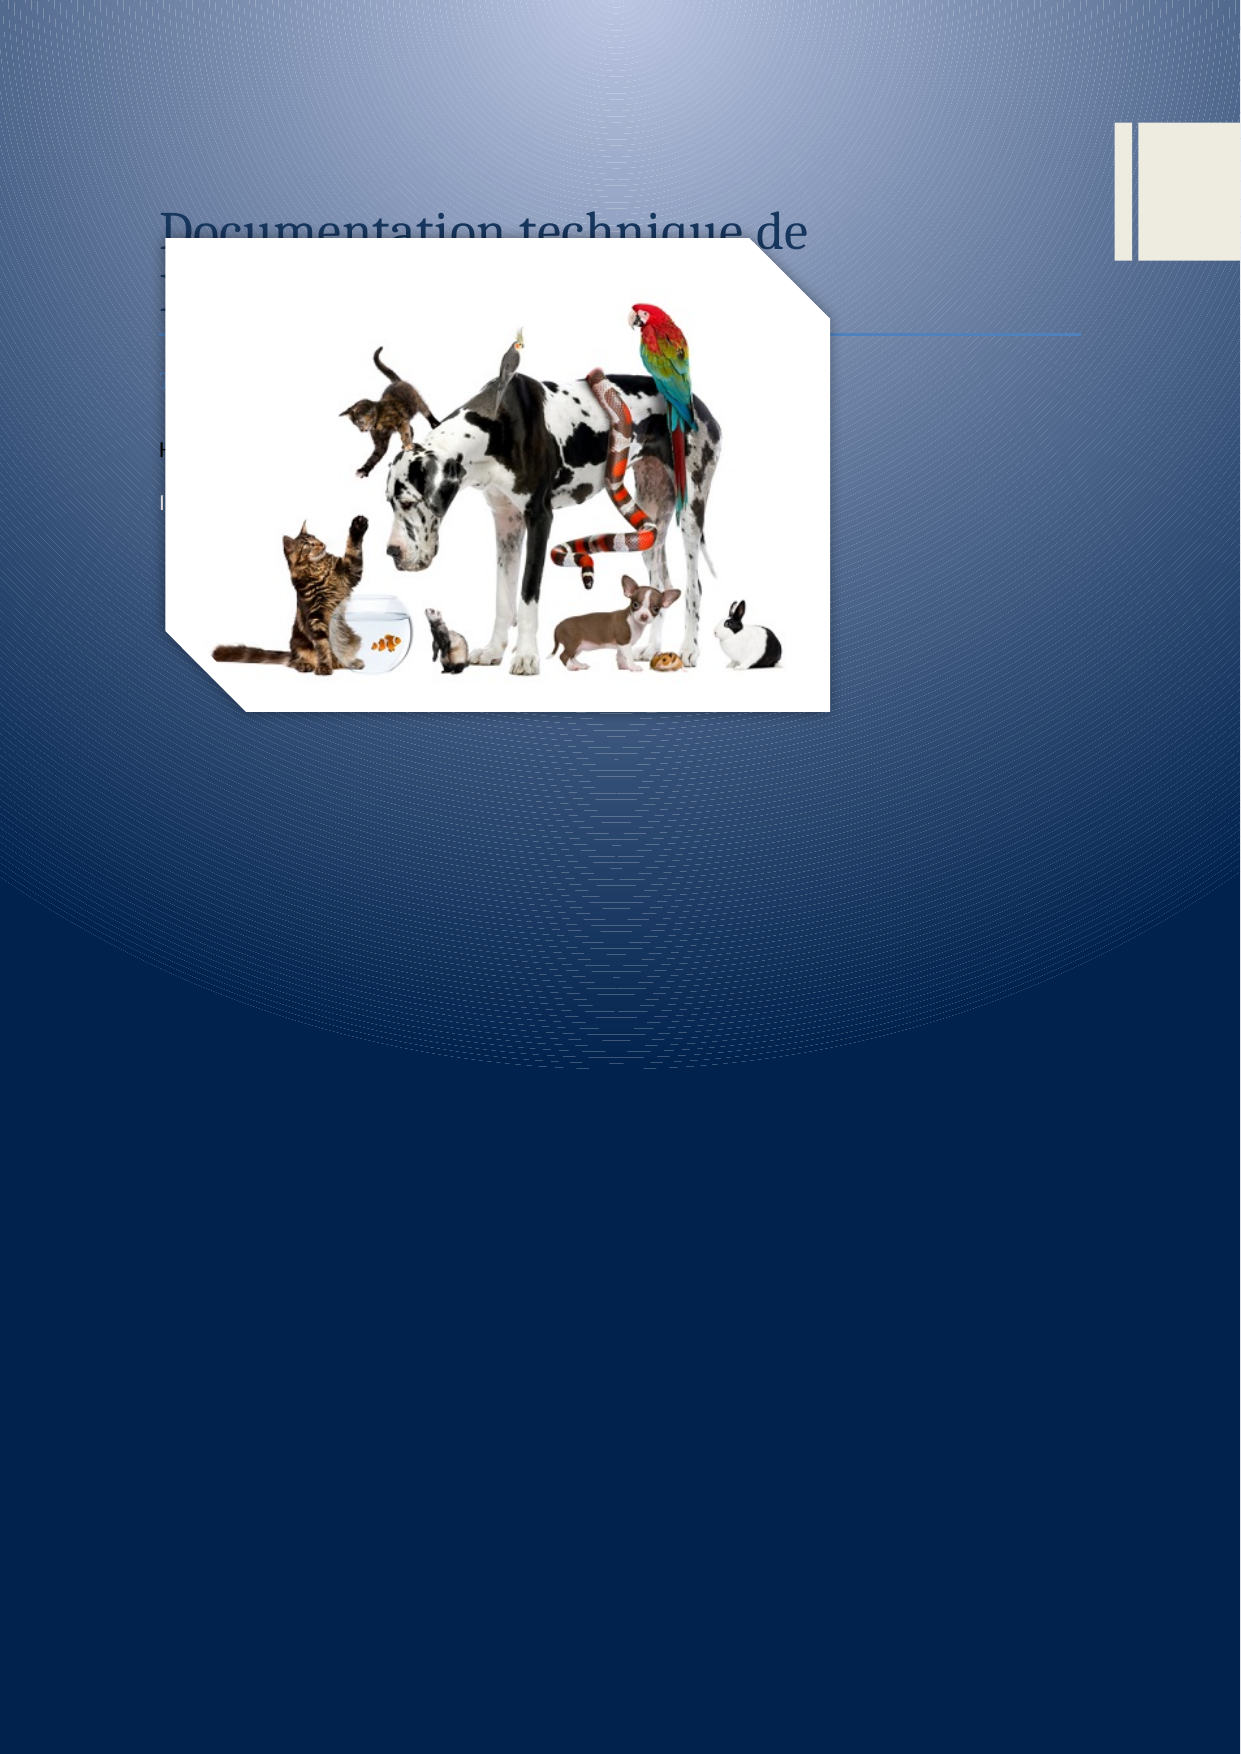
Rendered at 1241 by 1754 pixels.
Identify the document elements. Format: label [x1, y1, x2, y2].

picture [180, 253, 815, 697]
